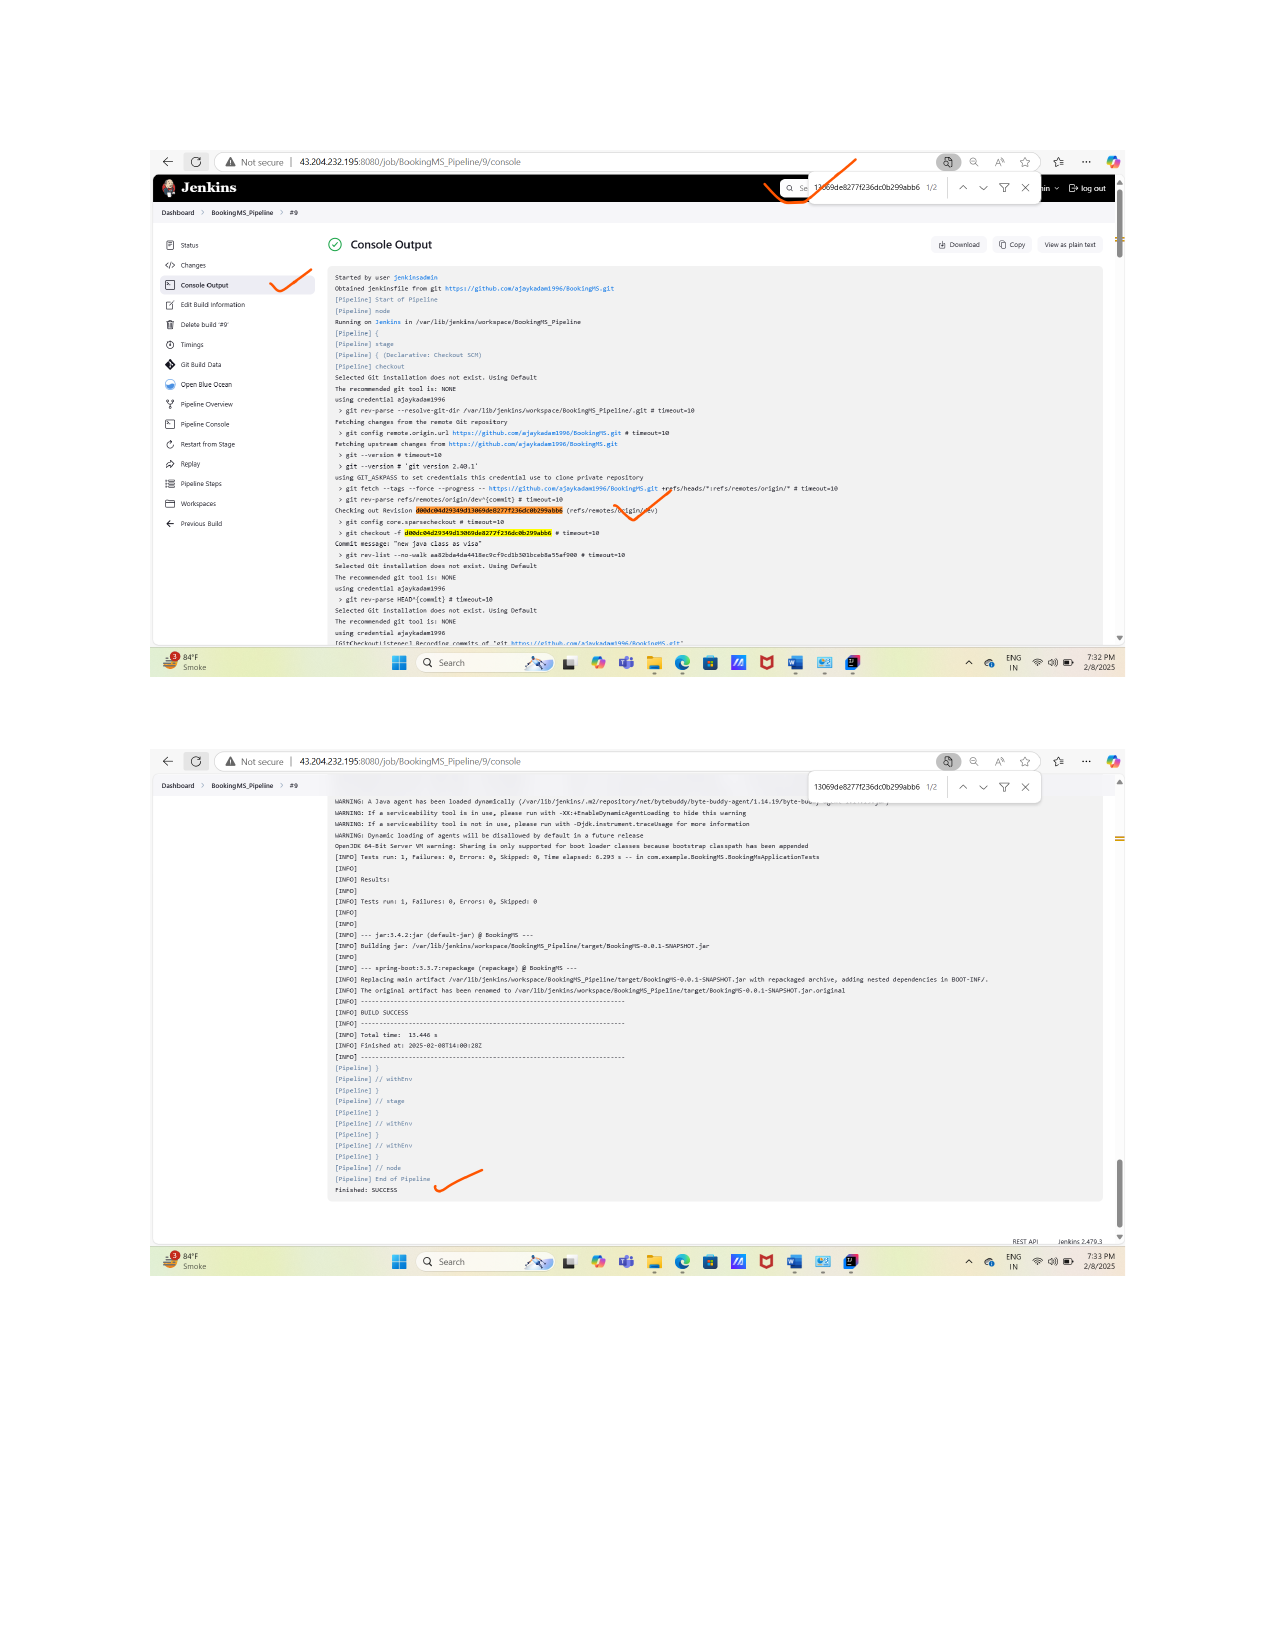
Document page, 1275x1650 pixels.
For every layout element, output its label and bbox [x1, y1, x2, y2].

picture [150, 150, 1125, 677]
picture [150, 749, 1125, 1276]
